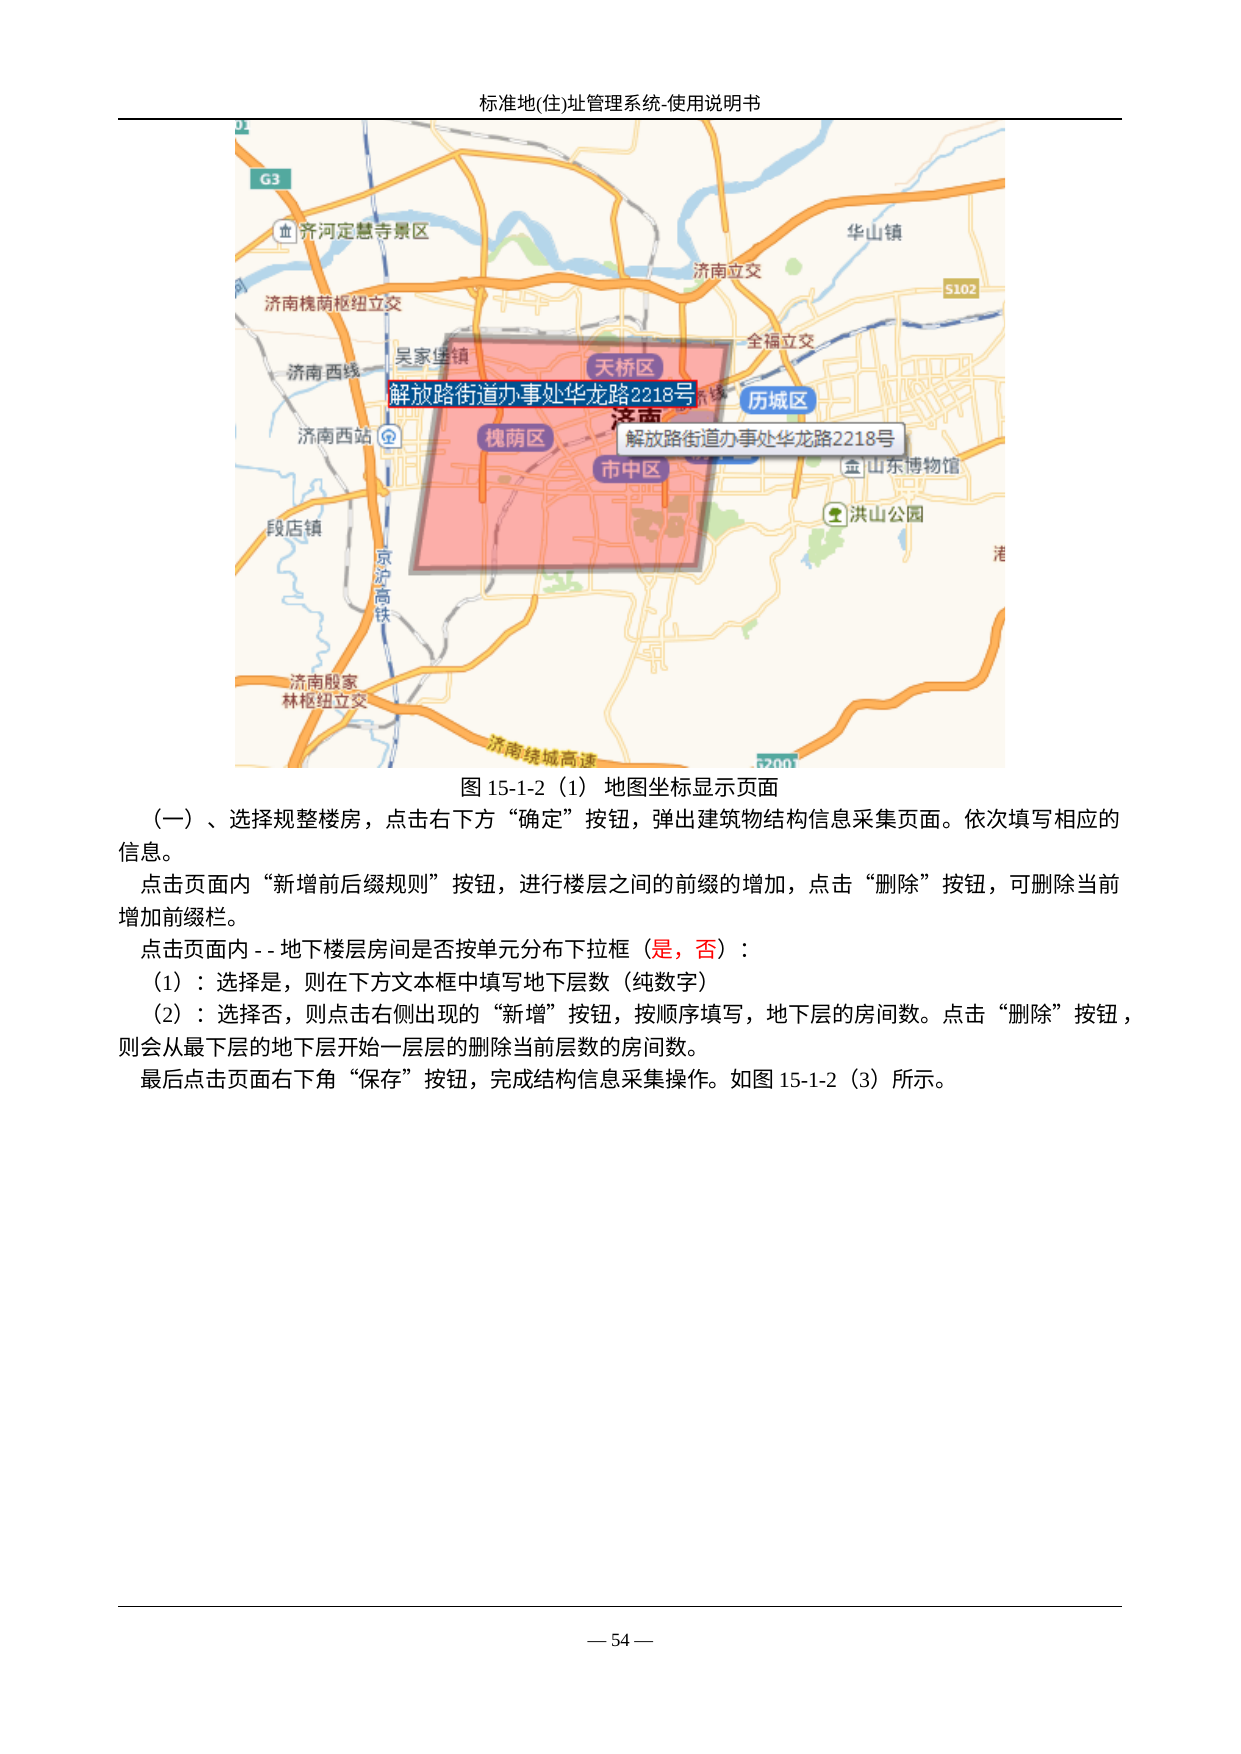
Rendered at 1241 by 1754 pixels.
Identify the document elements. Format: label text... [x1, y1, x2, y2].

text 点击页面内“新增前后缀规则”按钮，进行楼层之间的前缀的增加，点击“删除”按钮，可删除当前增加前缀栏。 [118, 867, 1122, 932]
text 点击页面内 - - 地下楼层房间是否按单元分布下拉框（是，否）： [118, 932, 1122, 964]
picture [235, 120, 1006, 768]
text 图15-1-2（1） 地图坐标显示页面 [118, 769, 1122, 802]
text （一）、选择规整楼房，点击右下方“确定”按钮，弹出建筑物结构信息采集页面。依次填写相应的信息。 [118, 802, 1122, 867]
text （1）：选择是，则在下方文本框中填写地下层数（纯数字） [118, 964, 1122, 997]
text （2）：选择否，则点击右侧出现的“新增”按钮，按顺序填写，地下层的房间数。点击“删除”按钮，则会从最下层的地下层开始一层层的删除当前层数的房间数。 [118, 997, 1122, 1062]
text 最后点击页面右下角“保存”按钮，完成结构信息采集操作。如图15-1-2（3）所示。 [118, 1062, 1122, 1094]
